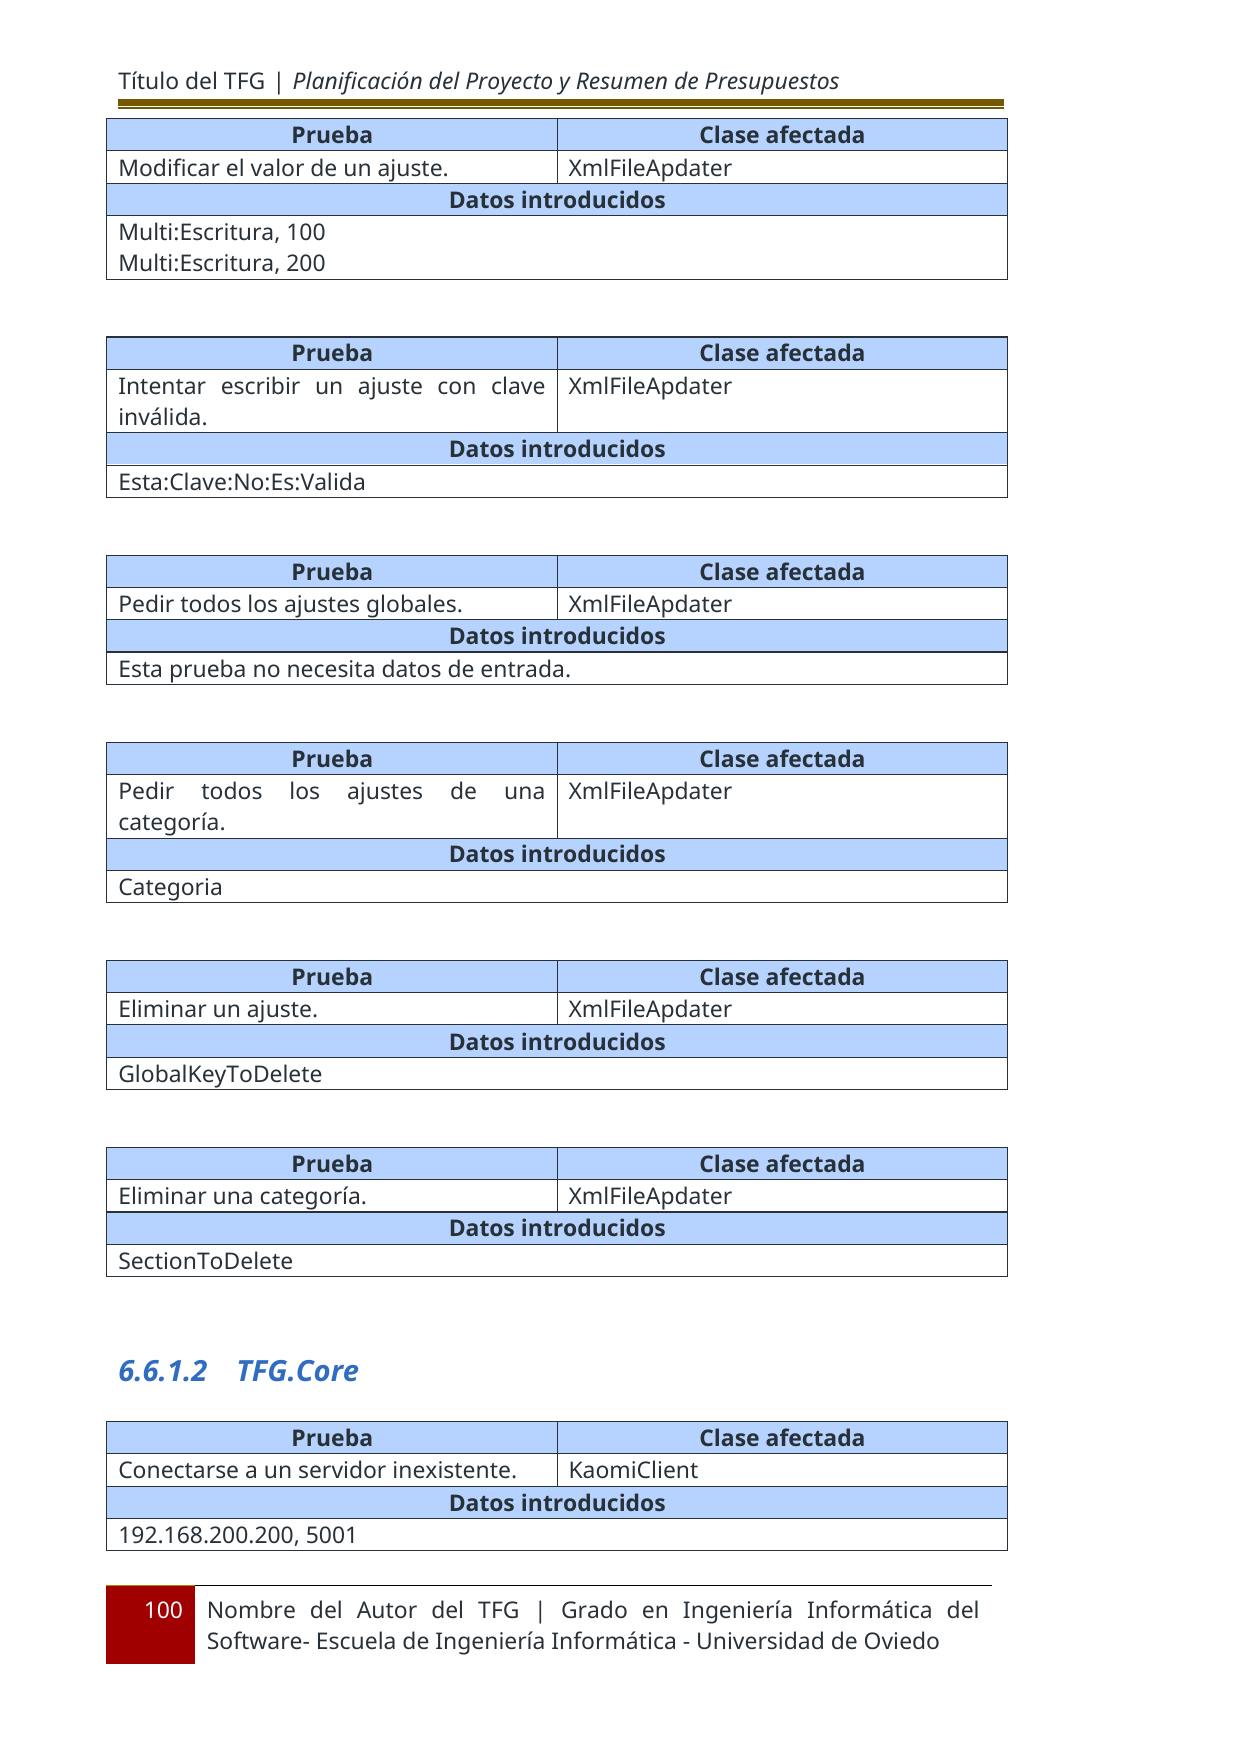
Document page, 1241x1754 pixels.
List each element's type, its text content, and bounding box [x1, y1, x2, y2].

table_cell Datos introducidos [107, 1487, 1007, 1518]
table_cell Multi:Escritura, 100 Multi:Escritura, 200 [107, 216, 1007, 278]
table_cell Datos introducidos [107, 184, 1007, 215]
table_cell Datos introducidos [107, 620, 1007, 651]
table_cell Conectarse a un servidor inexistente. [107, 1454, 557, 1486]
table_cell XmlFileApdater [558, 370, 1007, 432]
table_cell Eliminar una categoría. [107, 1180, 557, 1211]
table_cell XmlFileApdater [558, 588, 1007, 619]
table_header Prueba [107, 119, 557, 150]
table_cell Modificar el valor de un ajuste. [107, 151, 557, 183]
table_cell XmlFileApdater [558, 151, 1007, 183]
table_cell XmlFileApdater [558, 775, 1007, 837]
table_cell Esta:Clave:No:Es:Valida [107, 466, 1007, 497]
table_cell Pedir todos los ajustes de una categoría. [107, 775, 557, 837]
table_cell Pedir todos los ajustes globales. [107, 588, 557, 619]
table_cell Eliminar un ajuste. [107, 993, 557, 1024]
table_cell Esta prueba no necesita datos de entrada. [107, 653, 1007, 684]
table_header Clase afectada [558, 1148, 1007, 1179]
subtitle TFG.Core [118, 1350, 1004, 1390]
table_header Clase afectada [558, 1422, 1007, 1453]
table_cell KaomiClient [558, 1454, 1007, 1486]
table_cell Categoria [107, 871, 1007, 902]
table_cell Datos introducidos [107, 433, 1007, 464]
table_header Prueba [107, 961, 557, 992]
table_cell Intentar escribir un ajuste con clave inválida. [107, 370, 557, 432]
table_header Clase afectada [558, 338, 1007, 369]
table_cell Datos introducidos [107, 1025, 1007, 1057]
table_cell GlobalKeyToDelete [107, 1058, 1007, 1089]
table_header Clase afectada [558, 556, 1007, 587]
table_cell SectionToDelete [107, 1245, 1007, 1276]
table_cell Datos introducidos [107, 1213, 1007, 1244]
table_header Prueba [107, 338, 557, 369]
table_header Clase afectada [558, 743, 1007, 774]
table_cell XmlFileApdater [558, 1180, 1007, 1211]
table_header Clase afectada [558, 961, 1007, 992]
table_header Prueba [107, 743, 557, 774]
table_header Clase afectada [558, 119, 1007, 150]
table_header Prueba [107, 556, 557, 587]
table_cell 192.168.200.200, 5001 [107, 1519, 1007, 1550]
table_header Prueba [107, 1422, 557, 1453]
table_header Prueba [107, 1148, 557, 1179]
table_cell Datos introducidos [107, 839, 1007, 870]
table_cell XmlFileApdater [558, 993, 1007, 1024]
